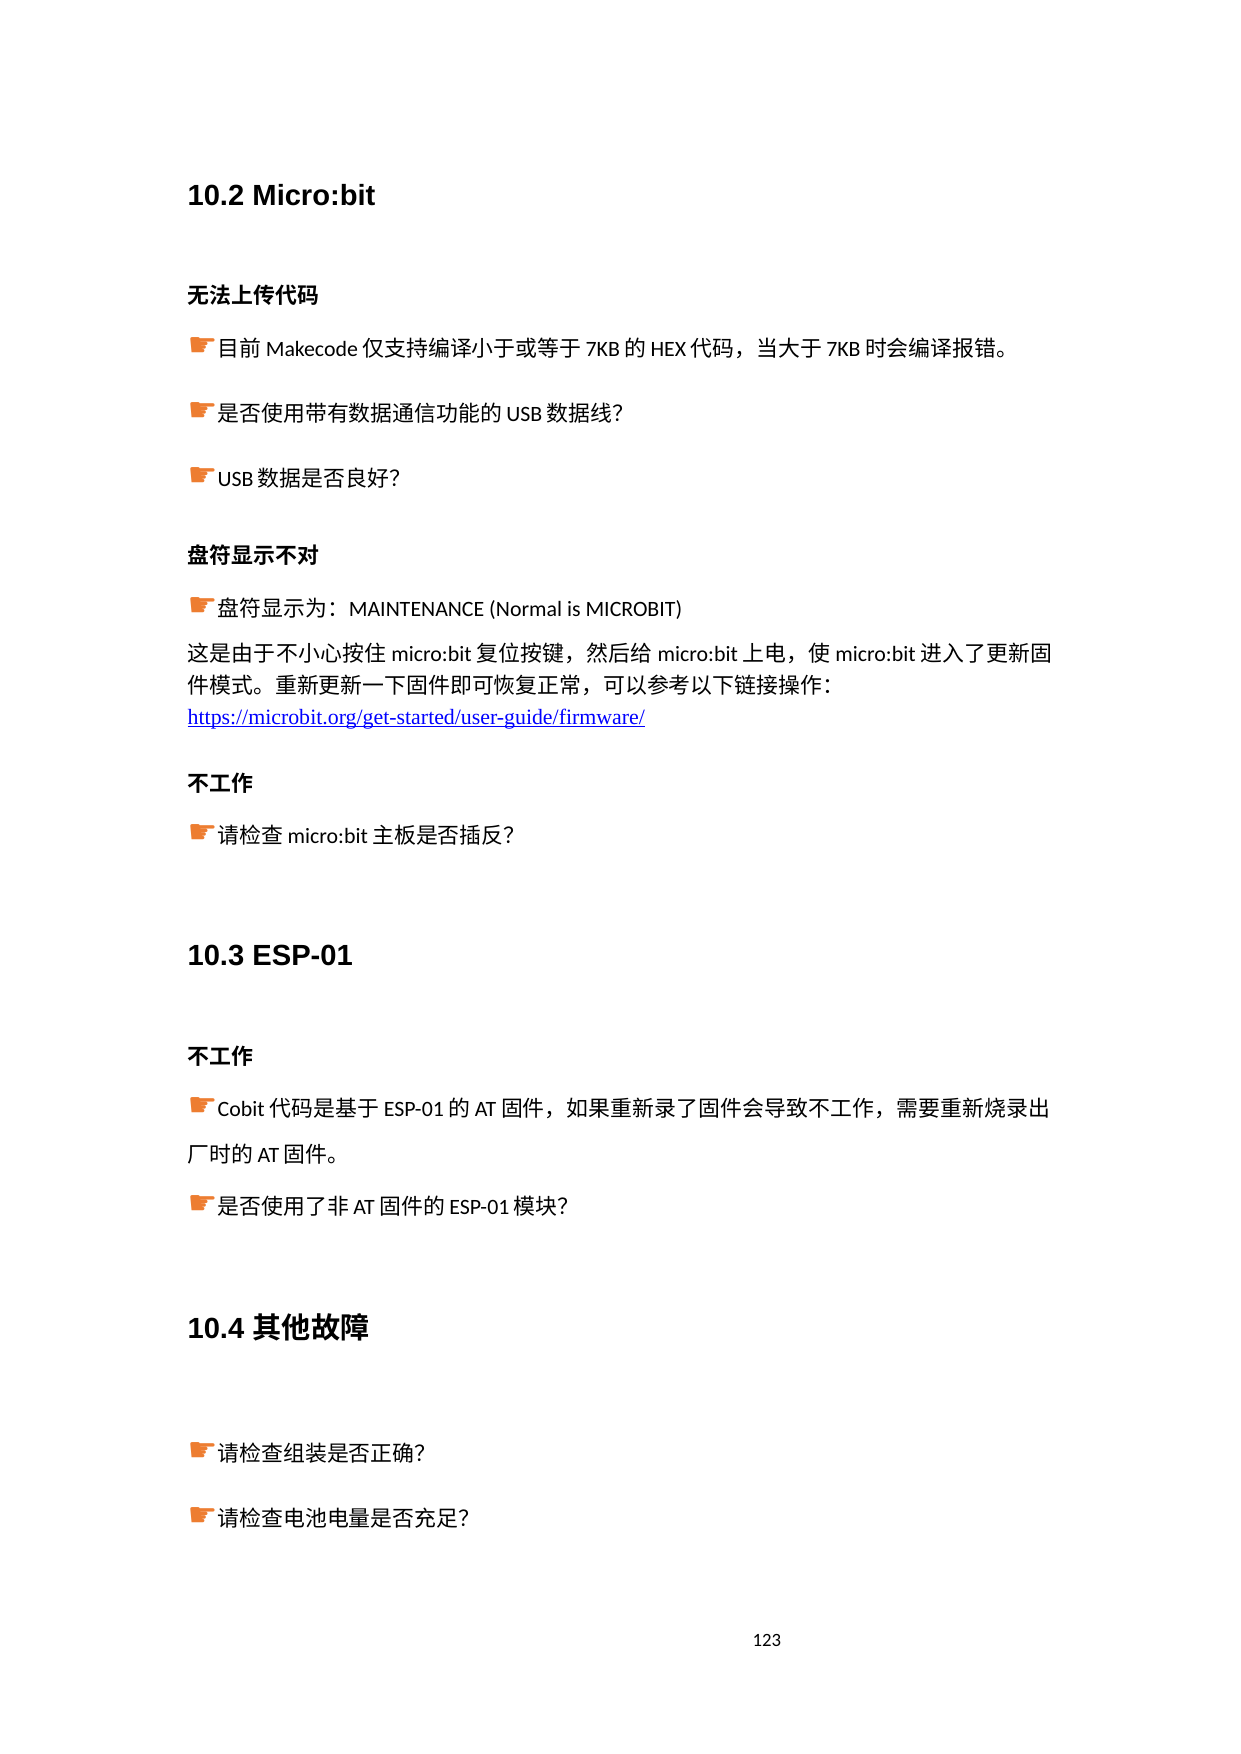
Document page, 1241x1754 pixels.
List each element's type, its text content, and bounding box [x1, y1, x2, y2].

text ☛USB数据是否良好？ [187, 441, 1053, 506]
text ☛请检查组装是否正确？ [187, 1416, 1053, 1481]
subtitle 10.2 Micro:bit [187, 162, 1053, 227]
text ☛是否使用带有数据通信功能的USB数据线？ [187, 376, 1053, 441]
text 不工作 [187, 766, 1053, 798]
text ☛请检查micro:bit主板是否插反？ [187, 798, 1053, 863]
text ☛盘符显示为：MAINTENANCE (Normal is MICROBIT) [187, 571, 1053, 636]
text https://microbit.org/get-started/user-guide/firmware/ [187, 701, 1053, 733]
text ☛目前Makecode仅支持编译小于或等于7KB的HEX代码，当大于7KB时会编译报错。 [187, 311, 1053, 376]
text 不工作 [187, 1039, 1053, 1071]
text ☛Cobit代码是基于ESP-01的AT固件，如果重新录了固件会导致不工作，需要重新烧录出厂时的AT固件。 [187, 1071, 1053, 1169]
text 这是由于不小心按住micro:bit复位按键，然后给micro:bit上电，使micro:bit进入了更新固件模式。重新更新一下固件即可恢复正常，可以参考以下链接操作： [187, 636, 1053, 701]
subtitle 10.3 ESP-01 [187, 923, 1053, 988]
text 盘符显示不对 [187, 538, 1053, 571]
text 无法上传代码 [187, 278, 1053, 311]
text ☛是否使用了非AT固件的ESP-01模块？ [187, 1169, 1053, 1234]
text ☛请检查电池电量是否充足？ [187, 1481, 1053, 1546]
subtitle 10.4 其他故障 [187, 1293, 1053, 1358]
